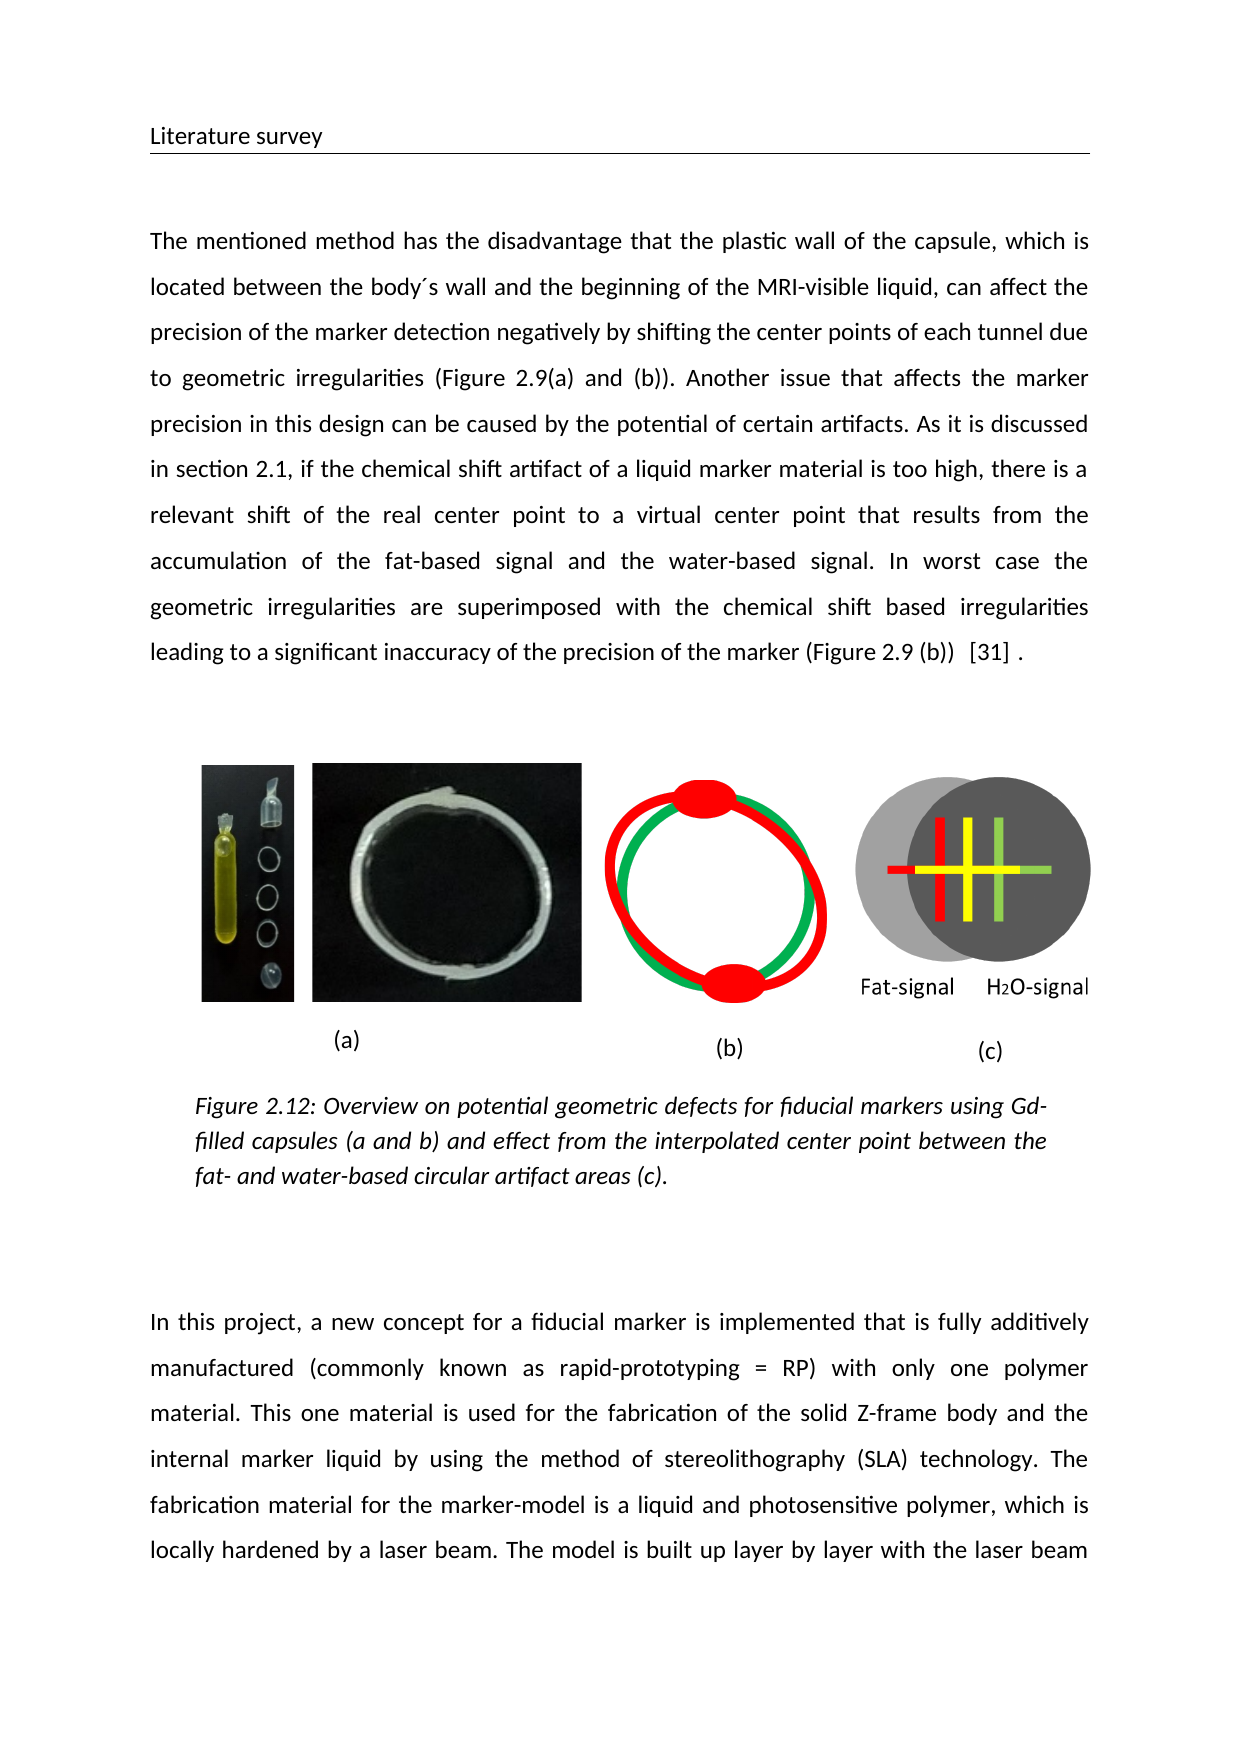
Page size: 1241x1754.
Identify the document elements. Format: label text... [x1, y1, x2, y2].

picture [312, 763, 582, 1002]
picture [604, 780, 827, 1003]
text The mentioned method has the disadvantage that the plastic wall of the capsule, which is located between the body´s wall and the beginning of the MRI-visible liquid, can affect the precision of the marker detection negatively by shifting the center points of each tunnel due to geometric irregularities (Figure 2.9(a) and (b)). Another issue that affects the marker precision in this design can be caused by the potential of certain artifacts. As it is discussed in section 2.1, if the chemical shift artifact of a liquid marker material is too high, there is a relevant shift of the real center point to a virtual center point that results from the accumulation of the fat-based signal and the water-based signal. In worst case the geometric irregularities are superimposed with the chemical shift based irregularities leading to a significant inaccuracy of the precision of the marker (Figure 2.9 (b)) . [150, 225, 1090, 667]
picture [845, 777, 1104, 1015]
picture [201, 765, 295, 1002]
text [150, 1306, 1090, 1565]
